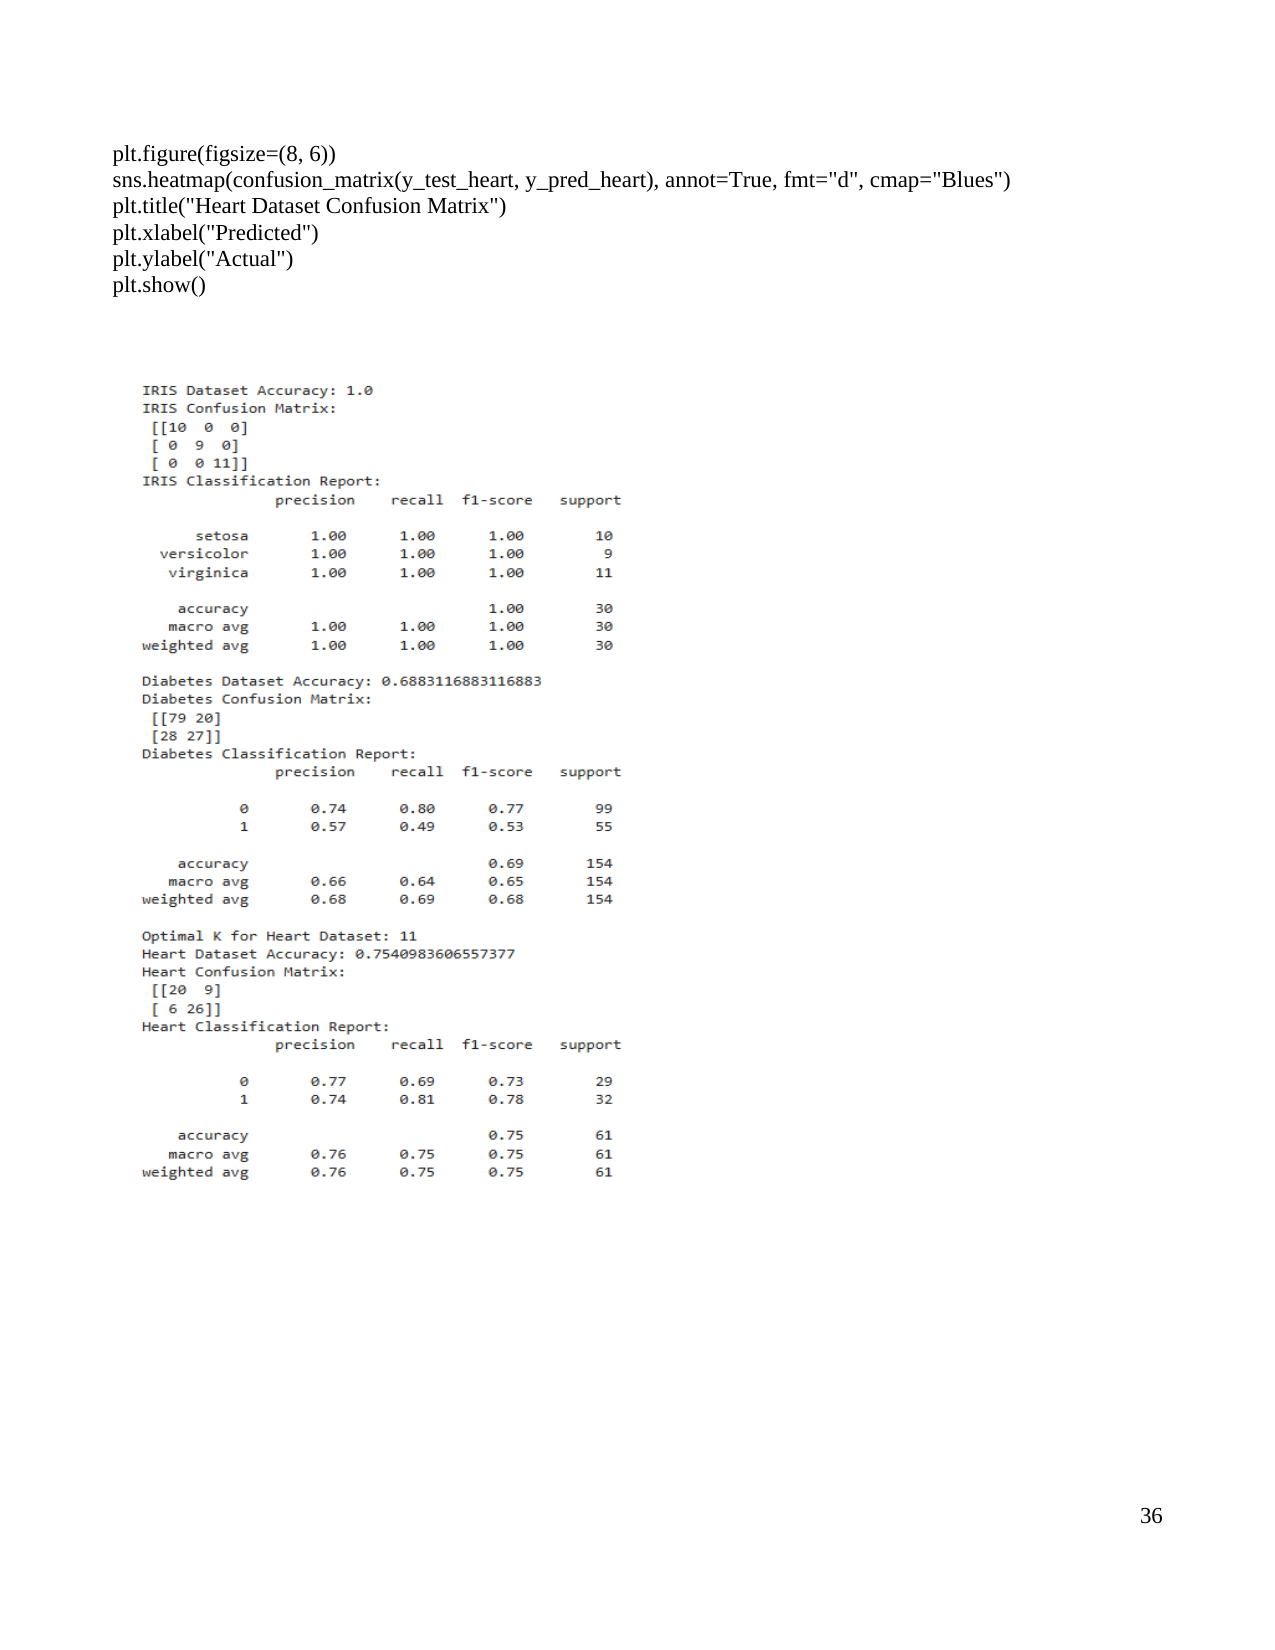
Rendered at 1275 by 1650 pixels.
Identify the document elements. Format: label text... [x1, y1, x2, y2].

text plt.title("Heart Dataset Confusion Matrix") [112, 192, 1162, 219]
picture [112, 376, 736, 1190]
text plt.figure(figsize=(8, 6)) [112, 139, 1162, 166]
text sns.heatmap(confusion_matrix(y_test_heart, y_pred_heart), annot=True, fmt="d", cmap="Blues") [112, 166, 1162, 192]
text plt.xlabel("Predicted") [112, 219, 1162, 245]
text plt.show() [112, 271, 1162, 298]
text plt.ylabel("Actual") [112, 245, 1162, 271]
